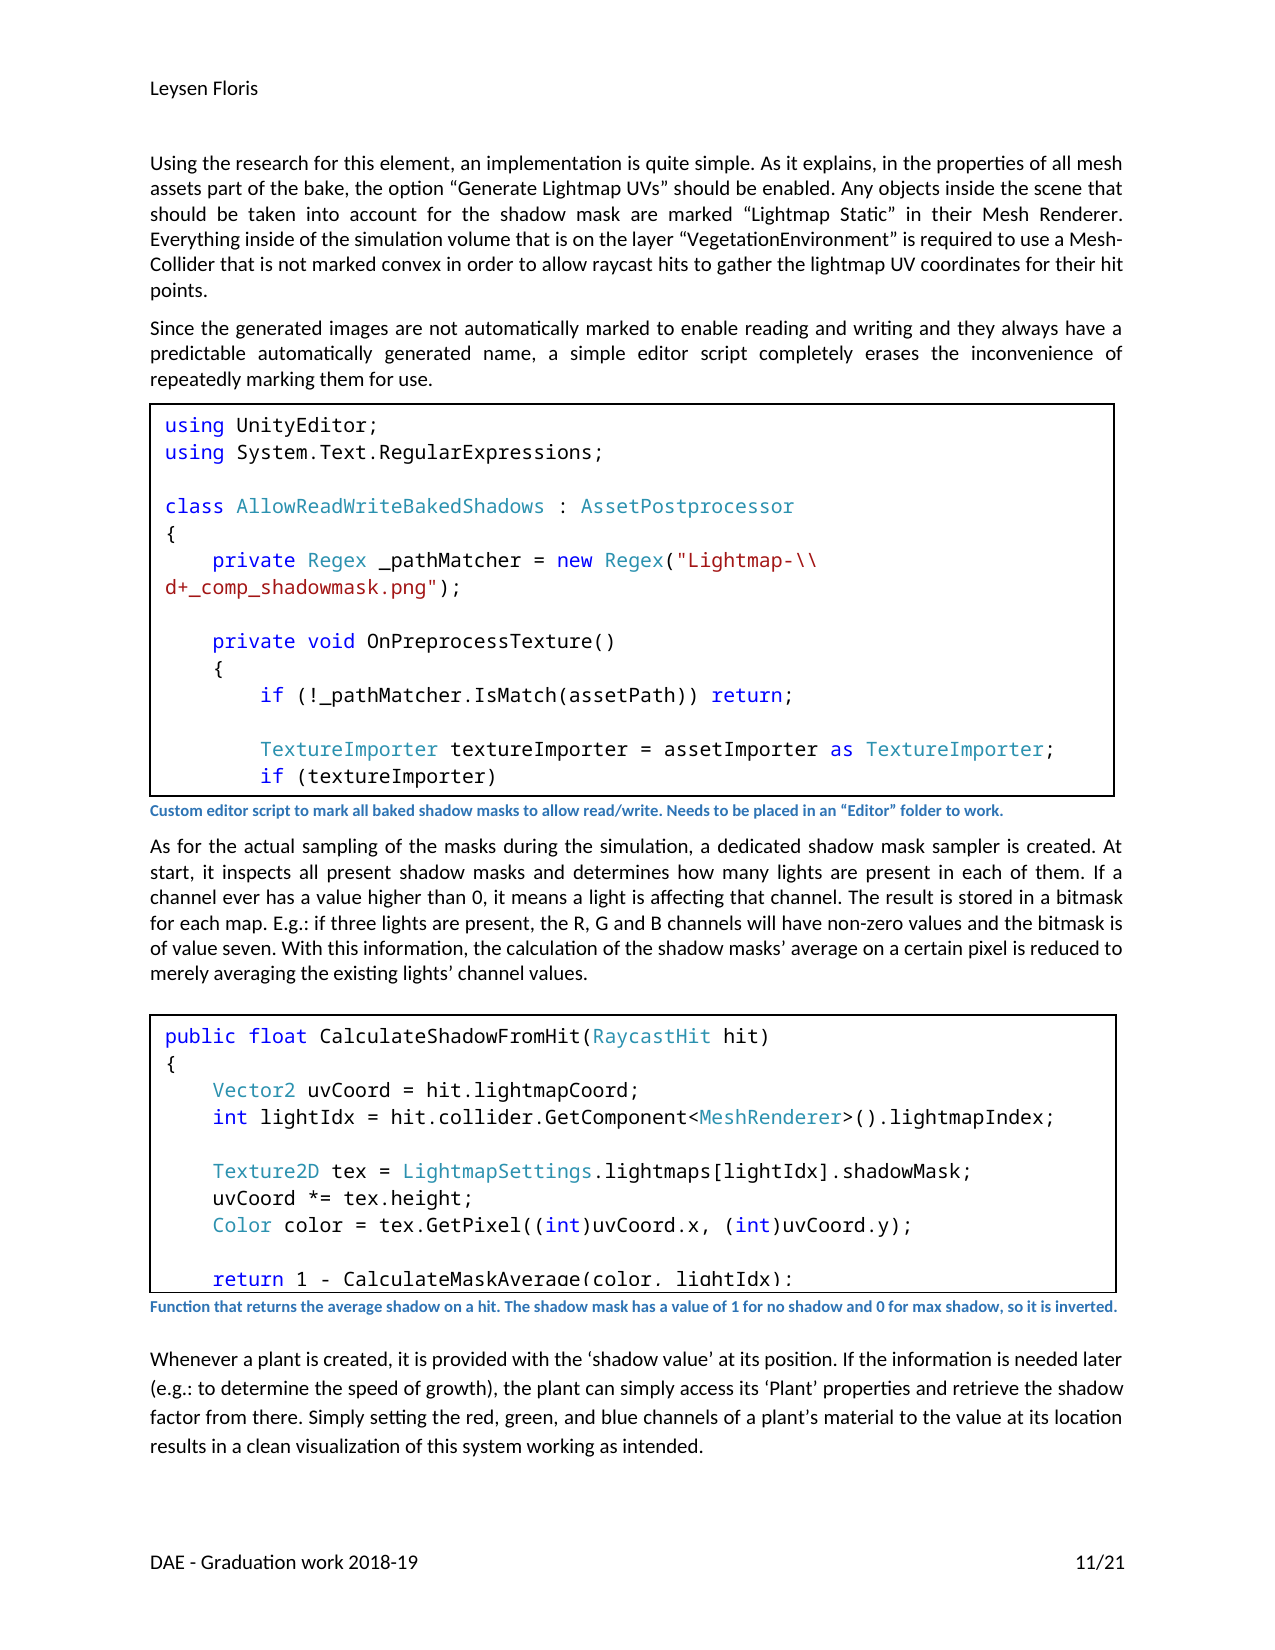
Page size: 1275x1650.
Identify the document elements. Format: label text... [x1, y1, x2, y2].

text Custom editor script to mark all baked shadow masks to allow read/write. Needs to be placed in an “Editor” folder to work. [150, 404, 1125, 821]
text Using the research for this element, an implementation is quite simple. As it explains, in the properties of all mesh assets part of the bake, the option “Generate Lightmap UVs” should be enabled. Any objects inside the scene that should be taken into account for the shadow mask are marked “Lightmap Static” in their Mesh Renderer. Everything inside of the simulation volume that is on the layer “VegetationEnvironment” is required to use a Mesh-Collider that is not marked convex in order to allow raycast hits to gather the lightmap UV coordinates for their hit points. [150, 150, 1125, 302]
text Whenever a plant is created, it is provided with the ‘shadow value’ at its position. If the information is needed later (e.g.: to determine the speed of growth), the plant can simply access its ‘Plant’ properties and retrieve the shadow factor from there. Simply setting the red, green, and blue channels of a plant’s material to the value at its location results in a clean visualization of this system working as intended. [150, 1346, 1125, 1459]
text Since the generated images are not automatically marked to enable reading and writing and they always have a predictable automatically generated name, a simple editor script completely erases the inconvenience of repeatedly marking them for use. [150, 315, 1125, 391]
text Function that returns the average shadow on a hit. The shadow mask has a value of 1 for no shadow and 0 for max shadow, so it is inverted. [150, 1015, 1125, 1317]
text As for the actual sampling of the masks during the simulation, a dedicated shadow mask sampler is created. At start, it inspects all present shadow masks and determines how many lights are present in each of them. If a channel ever has a value higher than 0, it means a light is affecting that channel. The result is stored in a bitmask for each map. E.g.: if three lights are present, the R, G and B channels will have non-zero values and the bitmask is of value seven. With this information, the calculation of the shadow masks’ average on a certain pixel is reduced to merely averaging the existing lights’ channel values. [150, 833, 1125, 986]
